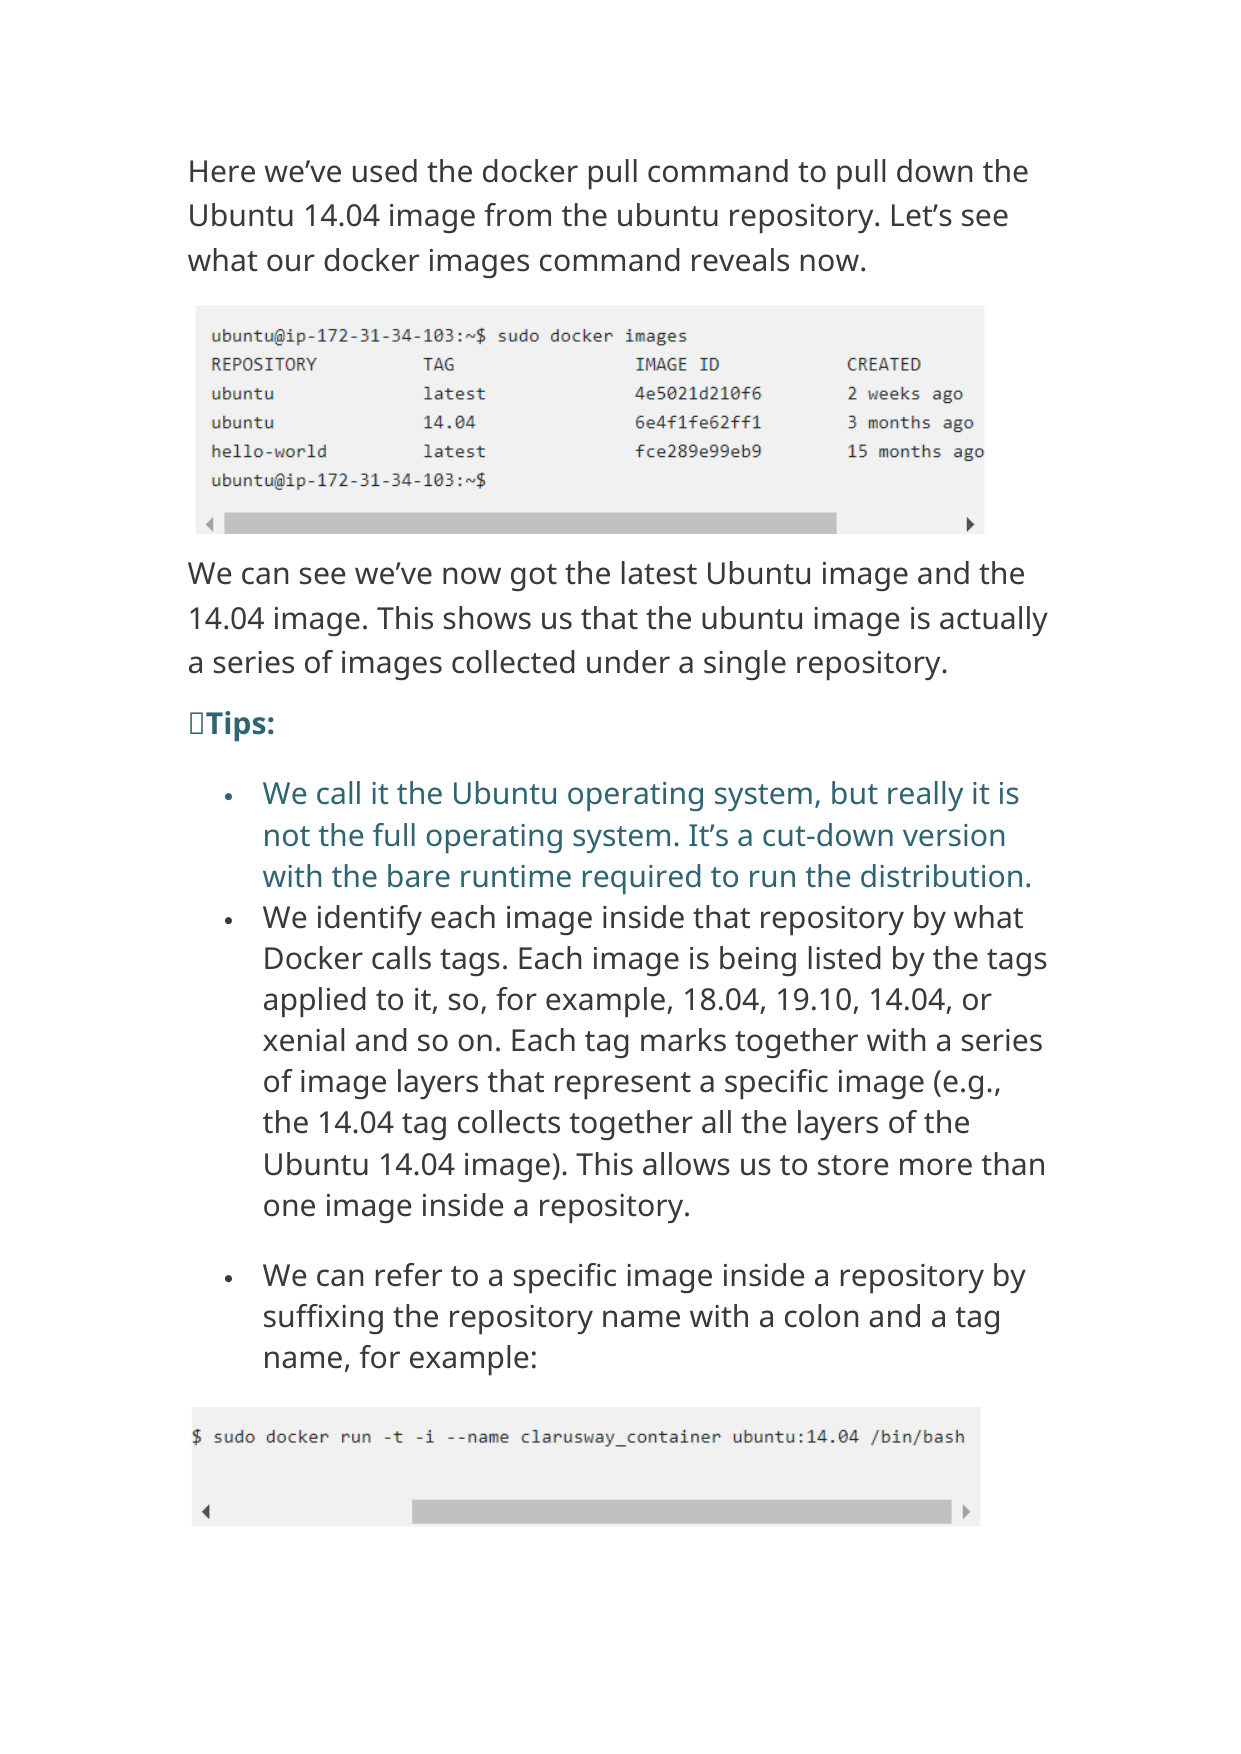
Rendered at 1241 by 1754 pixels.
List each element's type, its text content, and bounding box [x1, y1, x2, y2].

list We can refer to a specific image inside a repository by suffixing the repository name with a colon and a tag name, for example: [225, 1254, 1053, 1378]
text We can see we’ve now got the latest Ubuntu image and the 14.04 image. This shows us that the ubuntu image is actually a series of images collected under a single repository. [187, 552, 1053, 682]
list We identify each image inside that repository by what Docker calls tags. Each image is being listed by the tags applied to it, so, for example, 18.04, 19.10, 14.04, or xenial and so on. Each tag marks together with a series of image layers that represent a specific image (e.g., the 14.04 tag collects together all the layers of the Ubuntu 14.04 image). This allows us to store more than one image inside a repository. [225, 896, 1053, 1225]
picture [187, 299, 997, 534]
picture [187, 1406, 983, 1529]
text 💡Tips: [187, 702, 1053, 743]
text Here we’ve used the docker pull command to pull down the Ubuntu 14.04 image from the ubuntu repository. Let’s see what our docker images command reveals now. [187, 150, 1053, 280]
list We call it the Ubuntu operating system, but really it is not the full operating system. It’s a cut-down version with the bare runtime required to run the distribution. [225, 772, 1053, 896]
